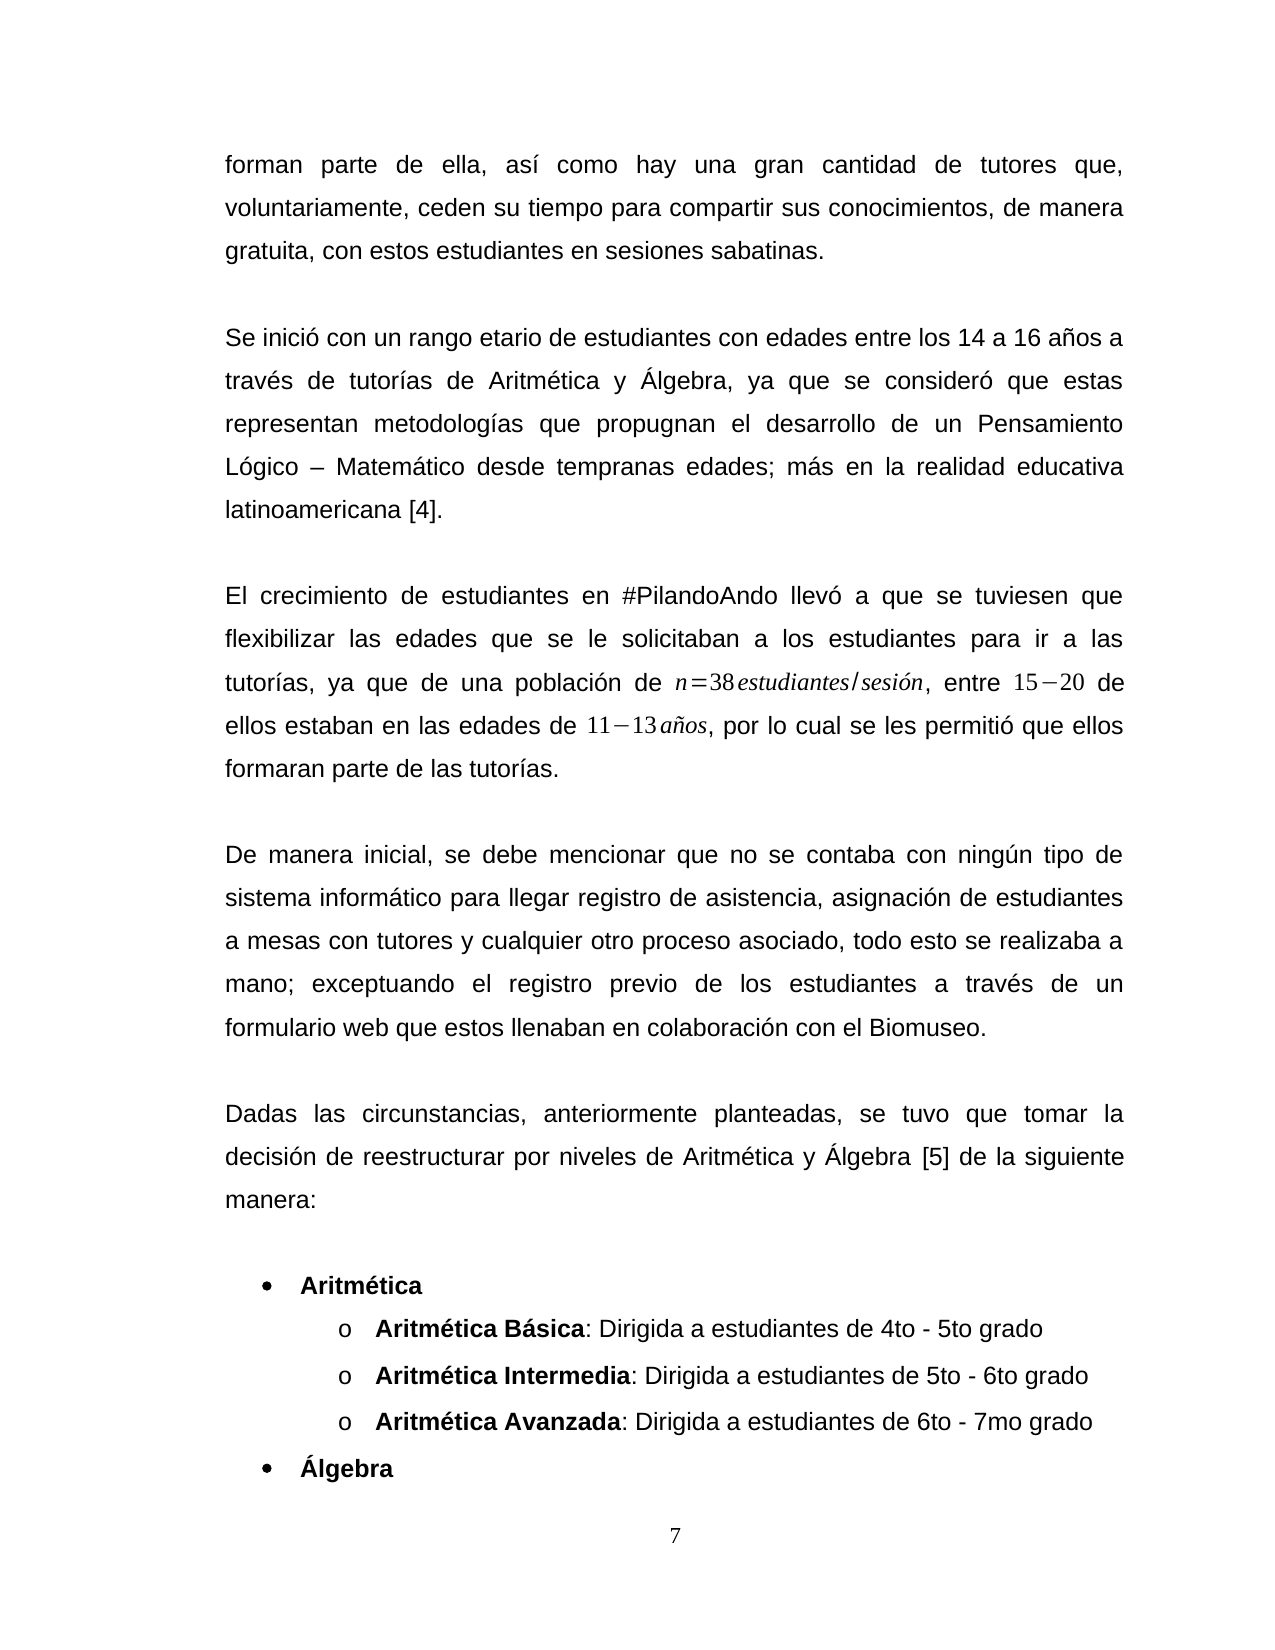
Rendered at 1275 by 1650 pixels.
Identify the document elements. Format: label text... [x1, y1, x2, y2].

list Aritmética Intermedia: Dirigida a estudiantes de 5to - 6to grado [337, 1361, 1125, 1392]
text El crecimiento de estudiantes en #PilandoAndo llevó a que se tuviesen que flexibilizar las edades que se le solicitaban a los estudiantes para ir a las tutorías, ya que de una población de , entre de ellos estaban en las edades de , por lo cual se les permitió que ellos formaran parte de las tutorías. [225, 581, 1125, 782]
text De manera inicial, se debe mencionar que no se contaba con ningún tipo de sistema informático para llegar registro de asistencia, asignación de estudiantes a mesas con tutores y cualquier otro proceso asociado, todo esto se realizaba a mano; exceptuando el registro previo de los estudiantes a través de un formulario web que estos llenaban en colaboración con el Biomuseo. [225, 840, 1125, 1041]
list Aritmética [262, 1271, 1125, 1300]
list Aritmética Avanzada: Dirigida a estudiantes de 6to - 7mo grado [337, 1407, 1125, 1438]
text Dadas las circunstancias, anteriormente planteadas, se tuvo que tomar la decisión de reestructurar por niveles de Aritmética y Álgebra de la siguiente manera: [225, 1099, 1125, 1214]
text Se inició con un rango etario de estudiantes con edades entre los 14 a 16 años a través de tutorías de Aritmética y Álgebra, ya que se consideró que estas representan metodologías que propugnan el desarrollo de un Pensamiento Lógico – Matemático desde tempranas edades; más en la realidad educativa latinoamericana . [225, 322, 1125, 524]
list Álgebra [262, 1453, 1125, 1482]
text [225, 150, 1125, 265]
list Aritmética Básica: Dirigida a estudiantes de 4to - 5to grado [337, 1314, 1125, 1345]
